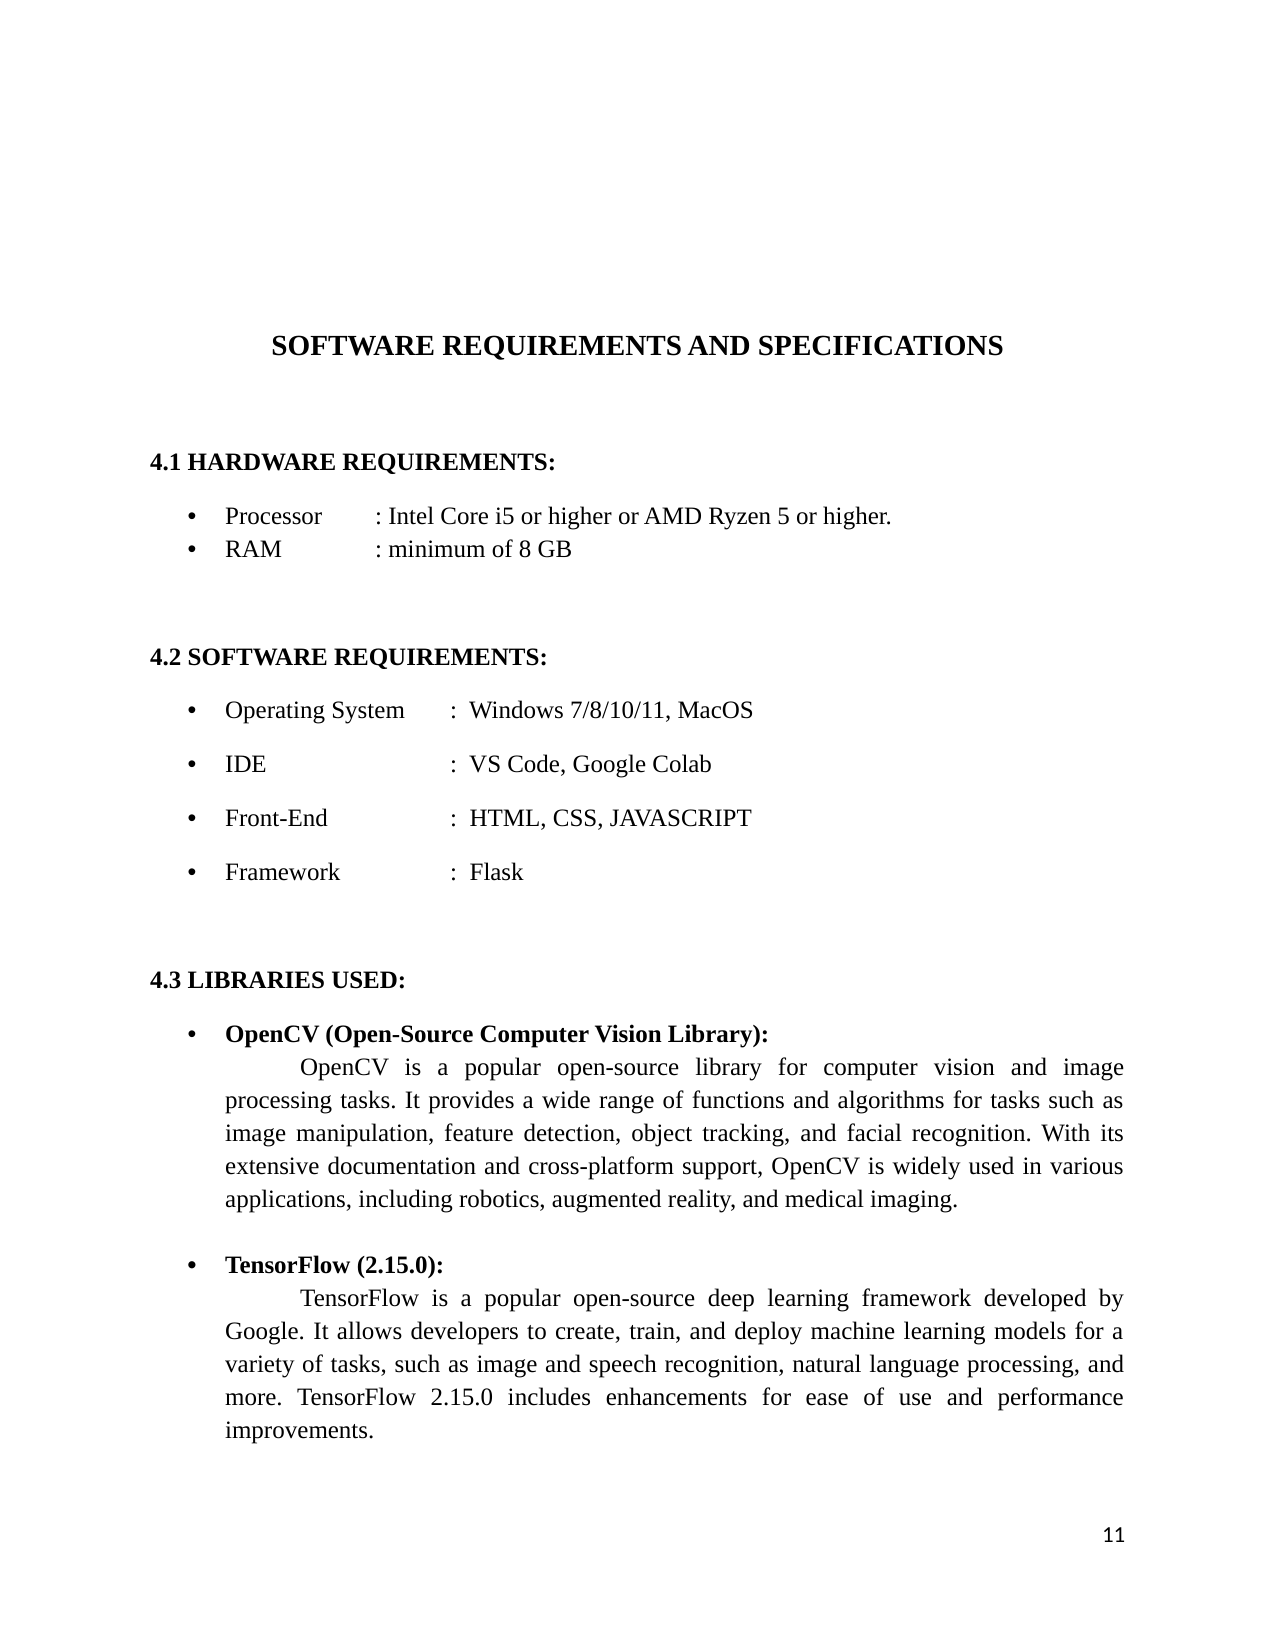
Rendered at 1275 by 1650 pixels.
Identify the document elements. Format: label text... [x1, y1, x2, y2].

text 4.1 HARDWARE REQUIREMENTS: [150, 447, 1125, 476]
text 4.3 LIBRARIES USED: [150, 965, 1125, 994]
list Operating System : Windows 7/8/10/11, MacOS [187, 696, 1125, 724]
text SOFTWARE REQUIREMENTS AND SPECIFICATIONS [150, 328, 1125, 362]
list TensorFlow (2.15.0): TensorFlow is a popular open-source deep learning framework developed by Google. It allows developers to create, train, and deploy machine learning models for a variety of tasks, such as image and speech recognition, natural language processing, and more. TensorFlow 2.15.0 includes enhancements for ease of use and performance improvements. [187, 1250, 1125, 1444]
list Processor : Intel Core i5 or higher or AMD Ryzen 5 or higher. [187, 501, 1125, 529]
list Front-End : HTML, CSS, JAVASCRIPT [187, 803, 1125, 832]
list IDE : VS Code, Google Colab [187, 749, 1125, 778]
text 4.2 SOFTWARE REQUIREMENTS: [150, 642, 1125, 670]
list RAM : minimum of 8 GB [187, 534, 1125, 563]
list Framework : Flask [187, 857, 1125, 886]
list OpenCV (Open-Source Computer Vision Library): OpenCV is a popular open-source library for computer vision and image processing tasks. It provides a wide range of functions and algorithms for tasks such as image manipulation, feature detection, object tracking, and facial recognition. With its extensive documentation and cross-platform support, OpenCV is widely used in various applications, including robotics, augmented reality, and medical imaging. [187, 1019, 1125, 1213]
